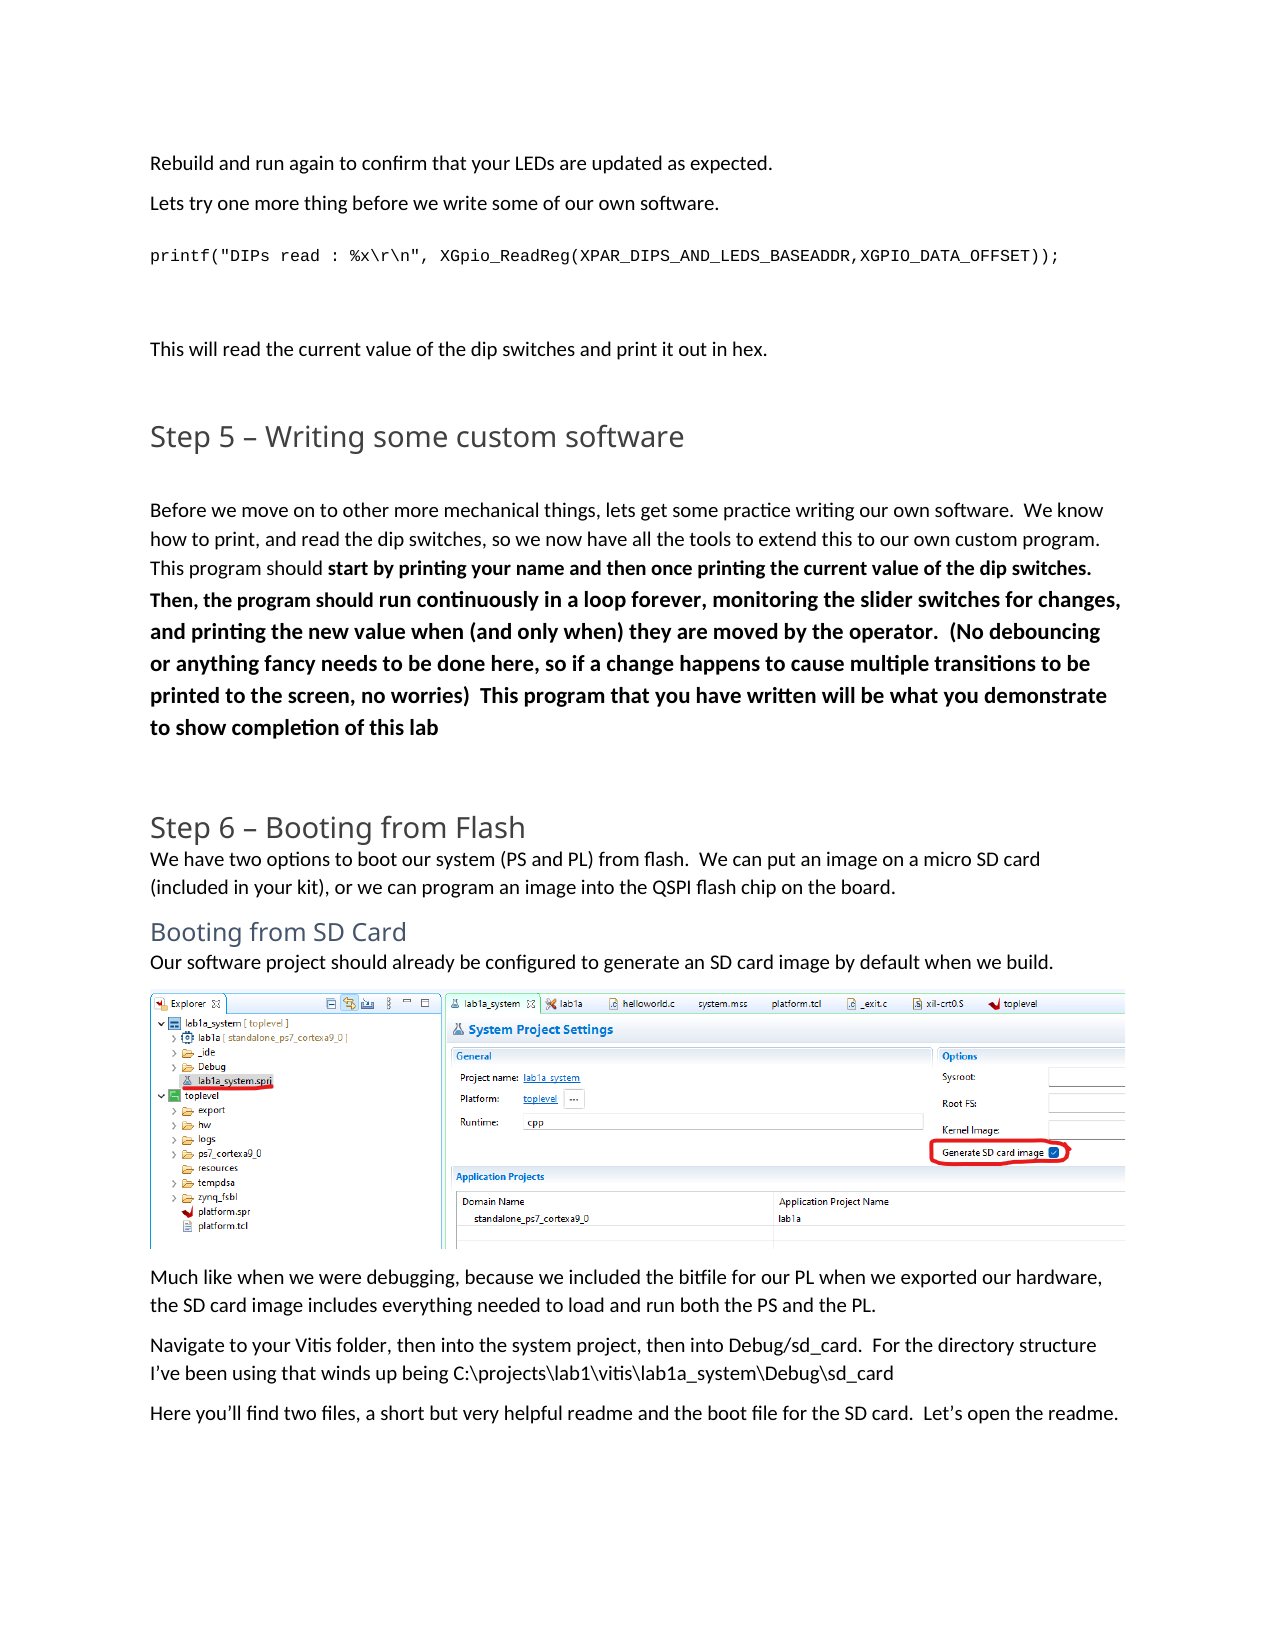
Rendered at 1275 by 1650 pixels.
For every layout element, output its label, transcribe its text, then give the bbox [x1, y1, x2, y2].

text This will read the current value of the dip switches and print it out in hex. [150, 336, 1125, 361]
text Lets try one more thing before we write some of our own software. [150, 190, 1125, 216]
text Much like when we were debugging, because we included the bitfile for our PL when we exported our hardware, the SD card image includes everything needed to load and run both the PS and the PL. [150, 1264, 1125, 1317]
text Before we move on to other more mechanical things, lets get some practice writing our own software. We know how to print, and read the dip switches, so we now have all the tools to extend this to our own custom program. This program should start by printing your name and then once printing the current value of the dip switches. Then, the program should run continuously in a loop forever, monitoring the slider switches for changes, and printing the new value when (and only when) they are moved by the operator. (No debouncing or anything fancy needs to be done here, so if a change happens to cause multiple transitions to be printed to the screen, no worries) This program that you have written will be what you demonstrate to show completion of this lab [150, 497, 1125, 742]
picture [150, 989, 1125, 1249]
subtitle Step 5 – Writing some custom software [150, 417, 1125, 456]
text printf("DIPs read : %x\r\n", XGpio_ReadReg(XPAR_DIPS_AND_LEDS_BASEADDR,XGPIO_DATA_OFFSET)); [150, 247, 1125, 266]
subtitle Booting from SD Card [150, 915, 1125, 949]
subtitle Step 6 – Booting from Flash [150, 807, 1125, 847]
text Navigate to your Vitis folder, then into the system project, then into Debug/sd_card. For the directory structure I’ve been using that winds up being C:\projects\lab1\vitis\lab1a_system\Debug\sd_card [150, 1332, 1125, 1386]
text We have two options to boot our system (PS and PL) from flash. We can put an image on a micro SD card (included in your kit), or we can program an image into the QSPI flash chip on the board. [150, 847, 1125, 900]
text Our software project should already be configured to generate an SD card image by default when we build. [150, 949, 1125, 974]
text Rebuild and run again to confirm that your LEDs are updated as expected. [150, 150, 1125, 175]
text Here you’ll find two files, a short but very helpful readme and the boot file for the SD card. Let’s open the readme. [150, 1401, 1125, 1426]
